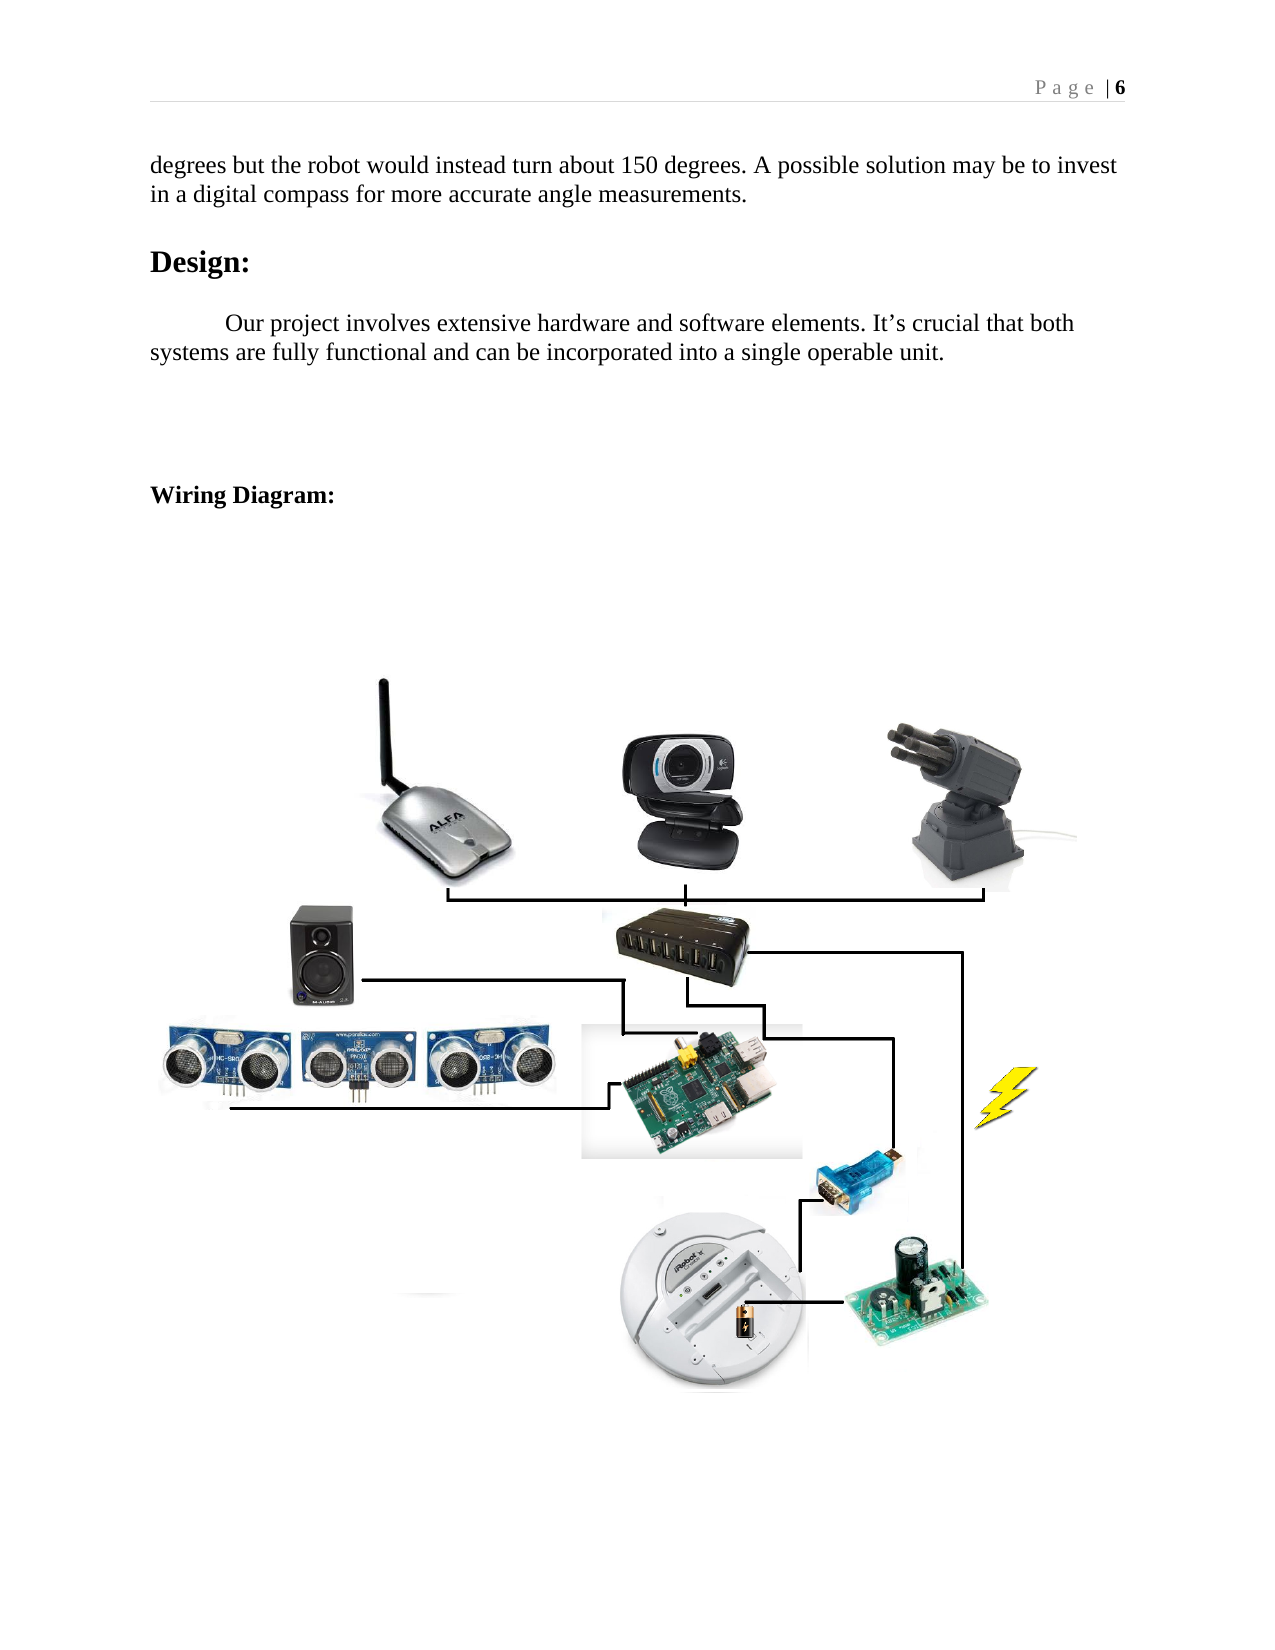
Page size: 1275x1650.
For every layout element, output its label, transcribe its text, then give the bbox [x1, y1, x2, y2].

text Our project involves extensive hardware and software elements. It’s crucial that both systems are fully functional and can be incorporated into a single operable unit. [150, 308, 1125, 366]
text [150, 150, 1125, 207]
picture [150, 667, 1124, 1397]
text Design: [150, 243, 1125, 279]
text Wiring Diagram: [150, 481, 1125, 509]
